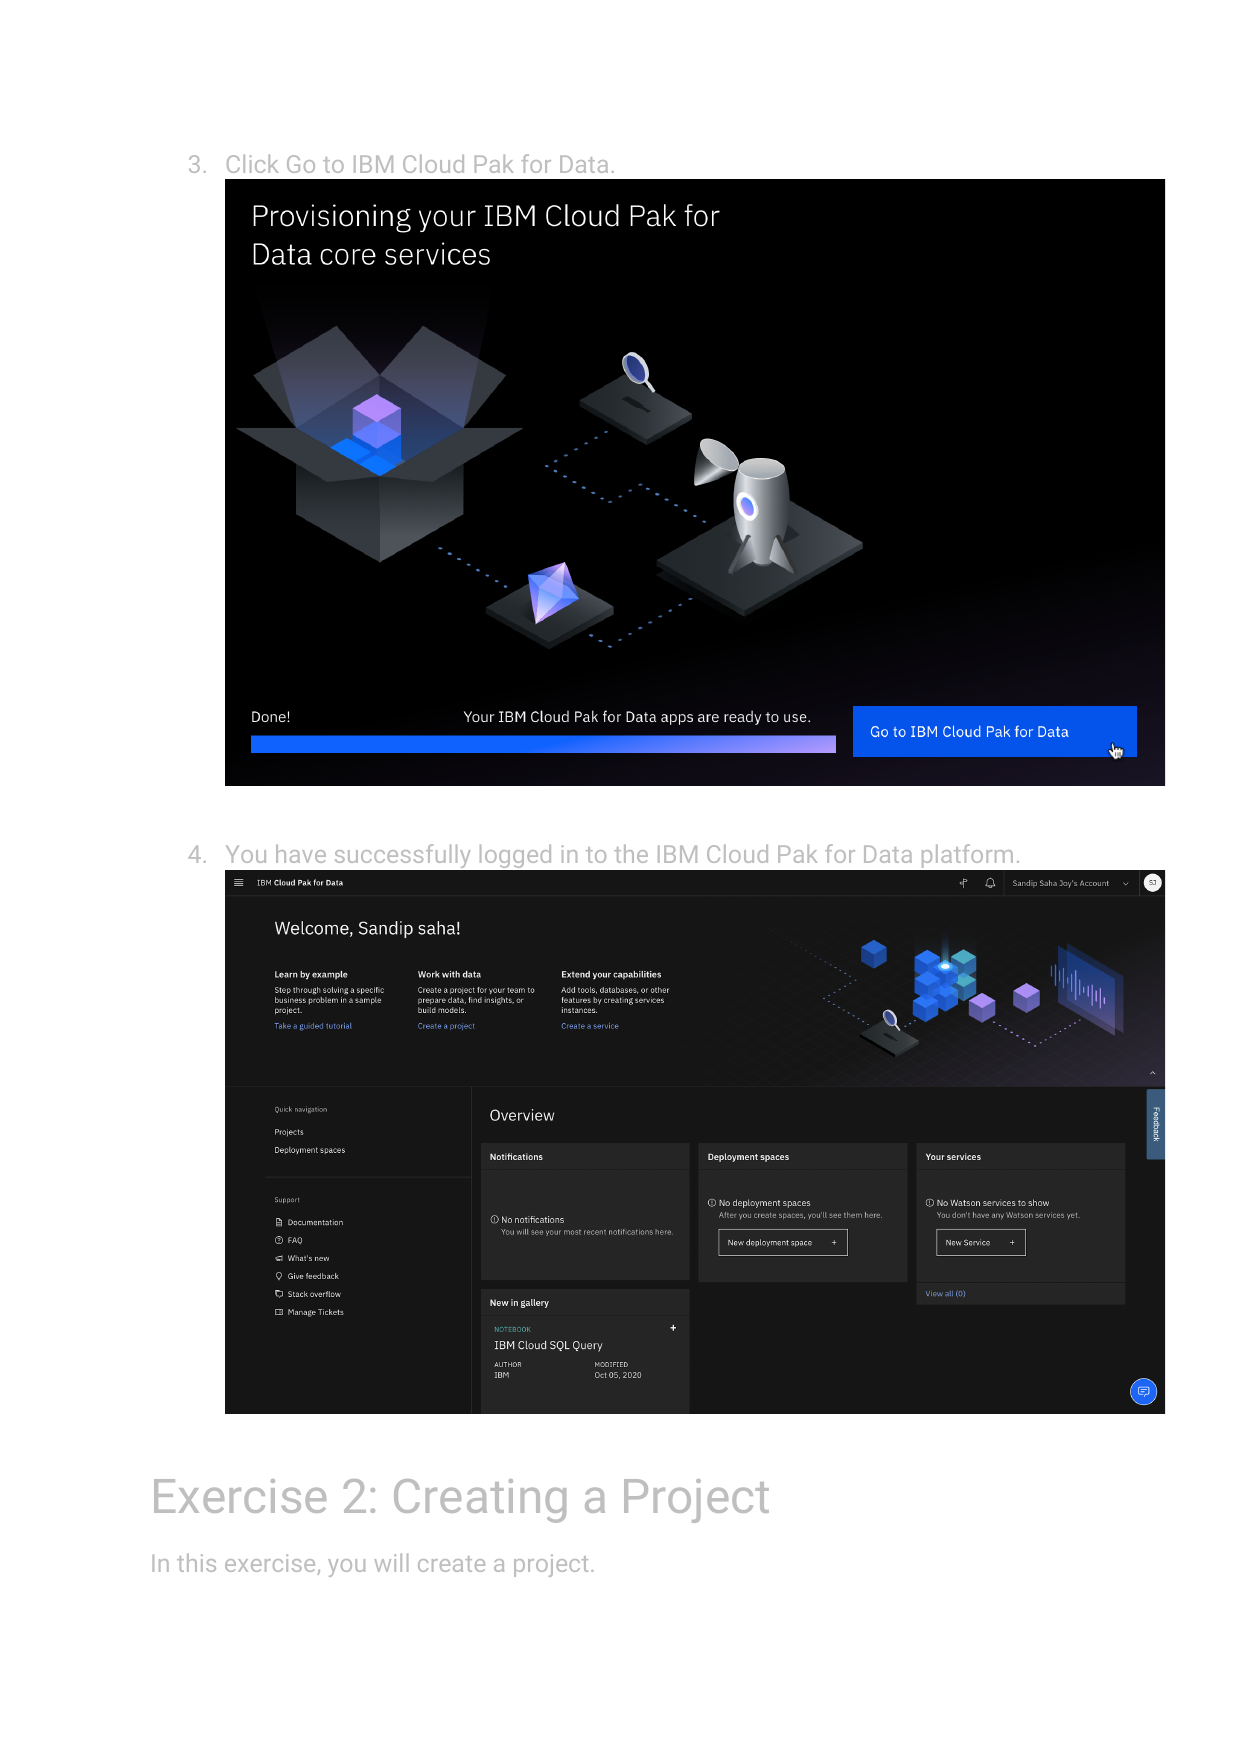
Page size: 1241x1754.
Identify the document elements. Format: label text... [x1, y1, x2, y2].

subtitle Exercise 2: Creating a Project [150, 1438, 1090, 1525]
picture [225, 870, 1166, 1414]
text In this exercise, you will create a project. [150, 1549, 1090, 1578]
picture [225, 179, 1166, 786]
